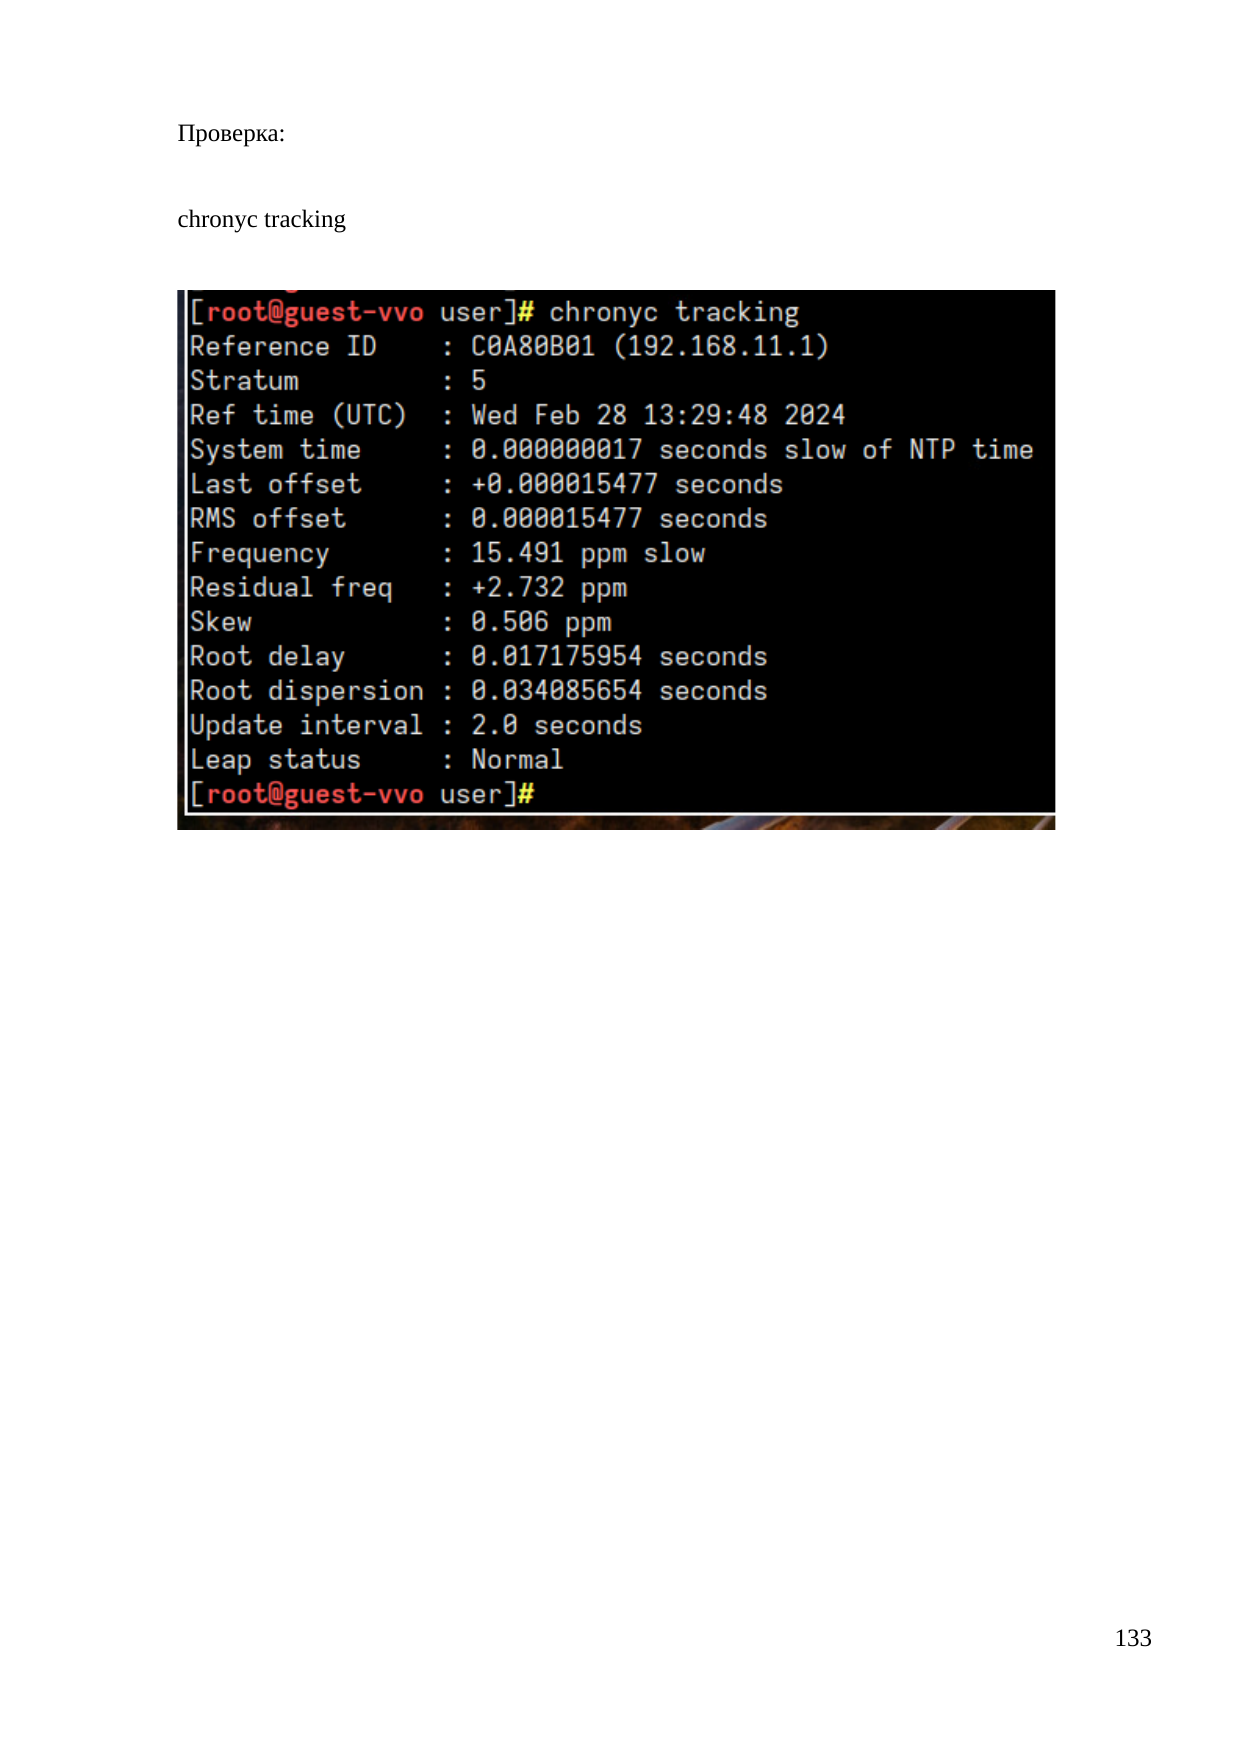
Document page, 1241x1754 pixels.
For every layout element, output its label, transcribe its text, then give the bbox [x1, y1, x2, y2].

text Проверка: [177, 118, 1152, 147]
text chronyc tracking [177, 204, 1152, 233]
picture [177, 290, 1056, 830]
